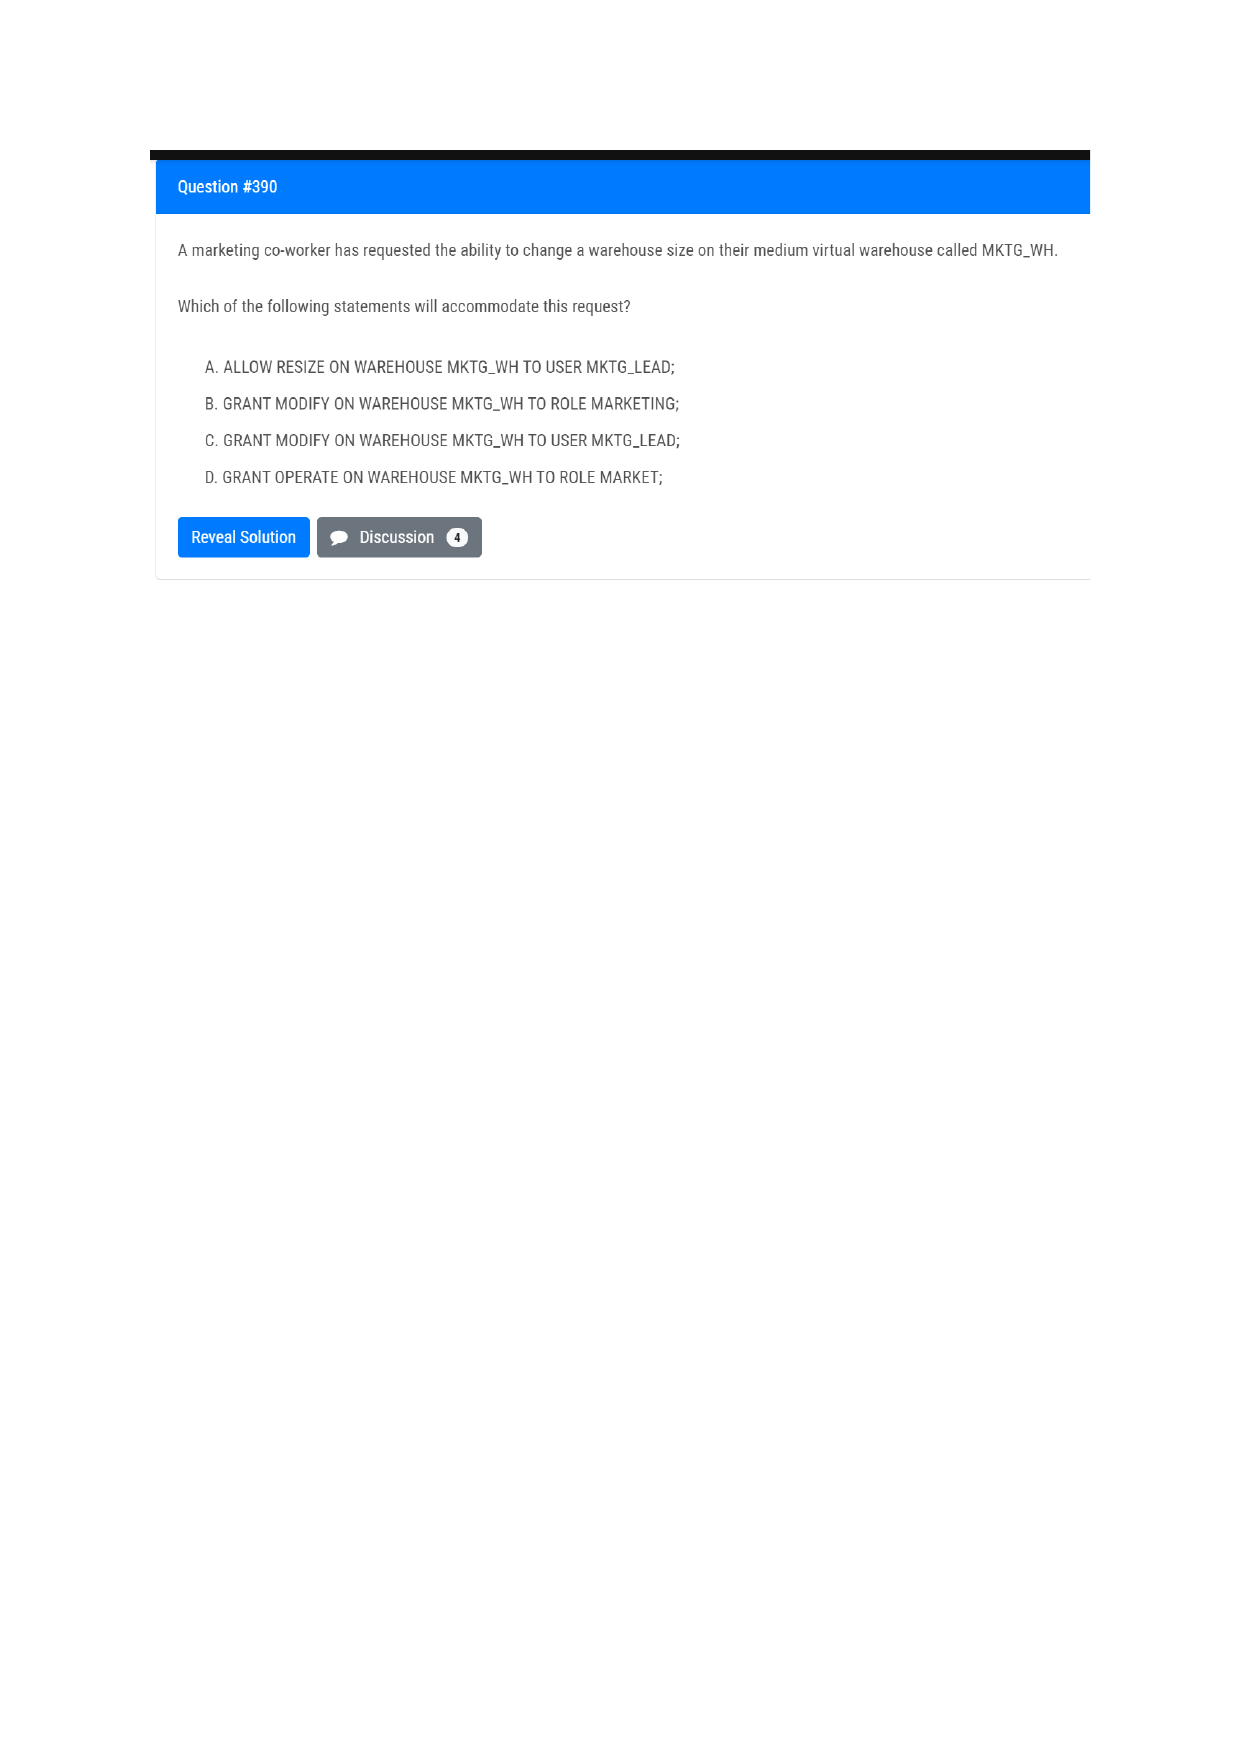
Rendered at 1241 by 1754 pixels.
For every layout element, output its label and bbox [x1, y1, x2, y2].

picture [150, 150, 1091, 588]
